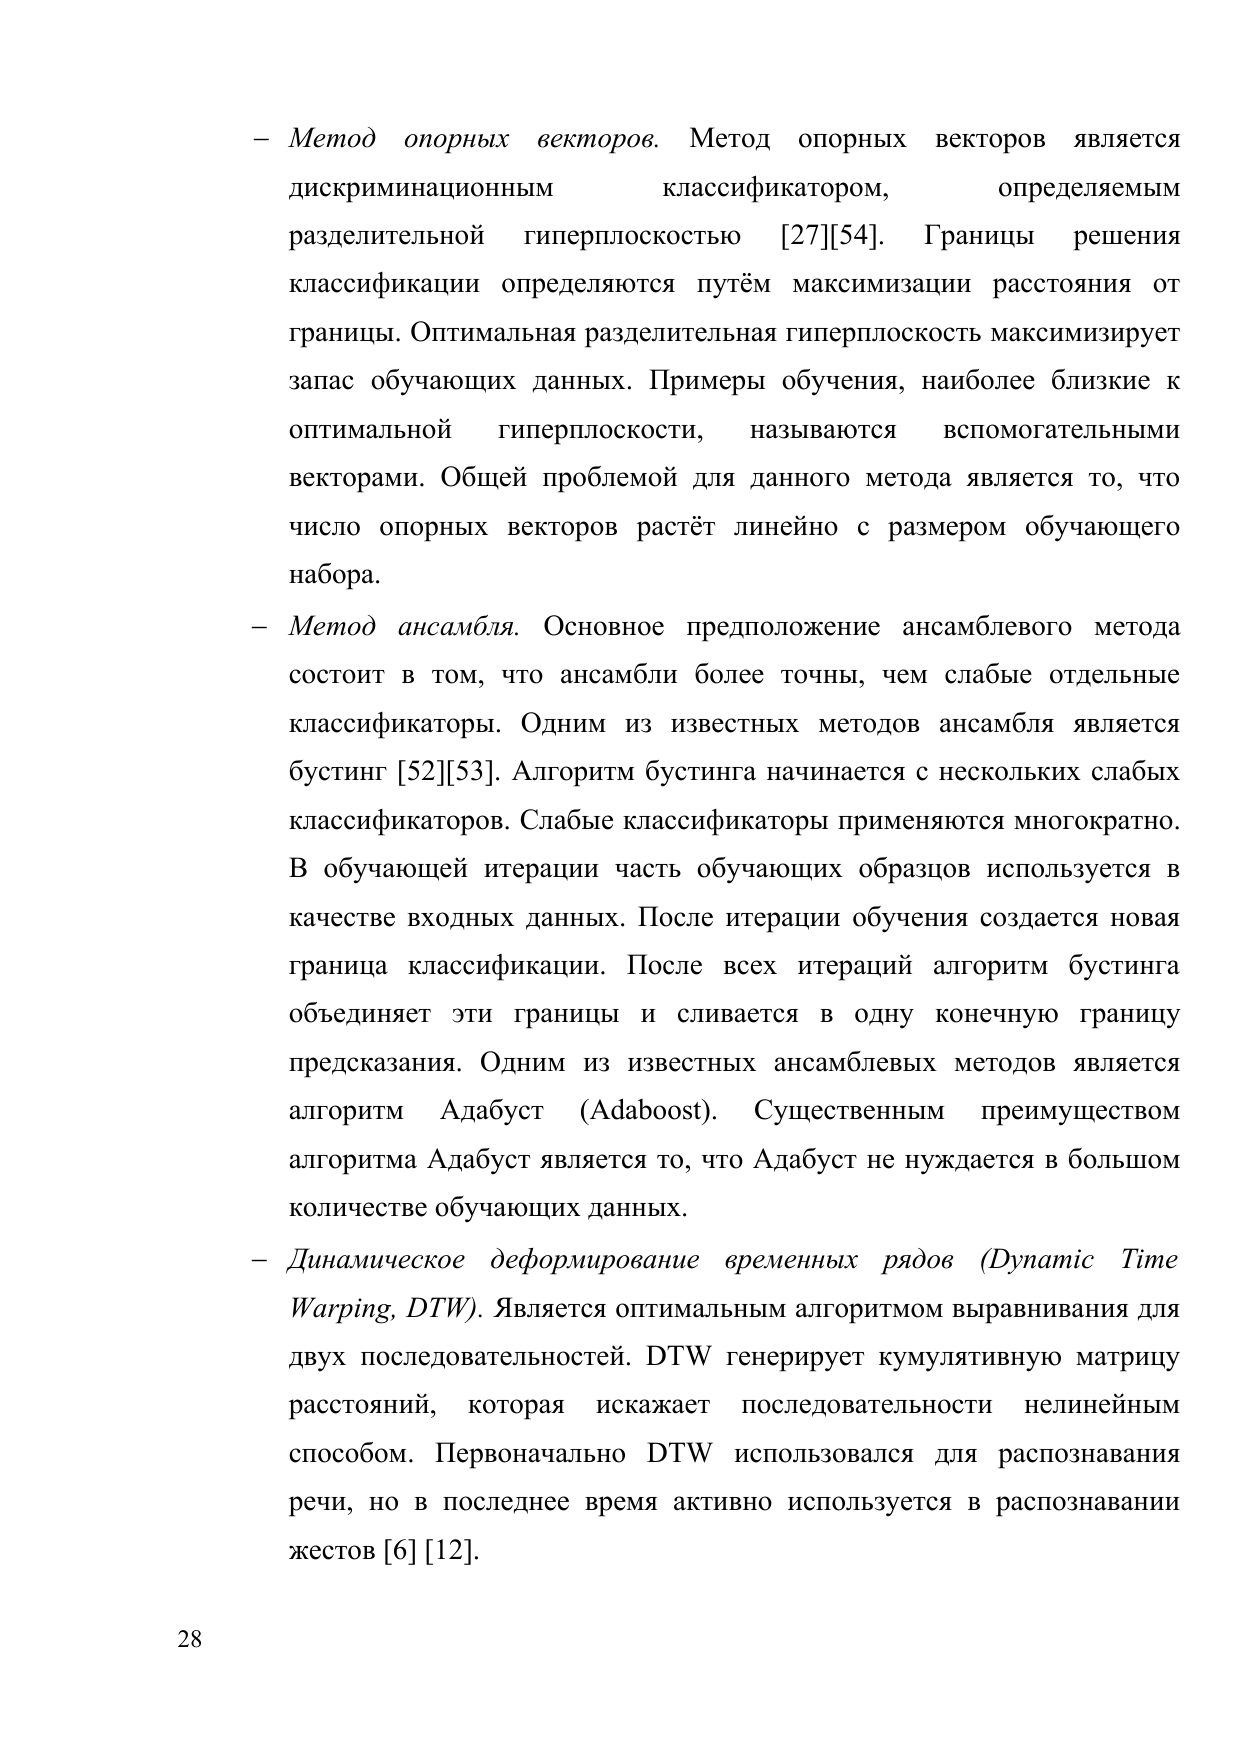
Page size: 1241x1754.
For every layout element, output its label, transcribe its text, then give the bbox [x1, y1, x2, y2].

list Метод опорных векторов. Метод опорных векторов является дискриминационным классификатором, определяемым разделительной гиперплоскостью [27][54]. Границы решения классификации определяются путём максимизации расстояния от границы. Оптимальная разделительная гиперплоскость максимизирует запас обучающих данных. Примеры обучения, наиболее близкие к оптимальной гиперплоскости, называются вспомогательными векторами. Общей проблемой для данного метода является то, что число опорных векторов растёт линейно с размером обучающего набора. [251, 118, 1181, 590]
list Динамическое деформирование временных рядов (Dynamic Time Warping, DTW). Является оптимальным алгоритмом выравнивания для двух последовательностей. DTW генерирует кумулятивную матрицу расстояний, которая искажает последовательности нелинейным способом. Первоначально DTW использовался для распознавания речи, но в последнее время активно используется в распознавании жестов [6] [12]. [251, 1239, 1181, 1565]
list Метод ансамбля. Основное предположение ансамблевого метода состоит в том, что ансамбли более точны, чем слабые отдельные классификаторы. Одним из известных методов ансамбля является бустинг [52][53]. Алгоритм бустинга начинается с нескольких слабых классификаторов. Слабые классификаторы применяются многократно. В обучающей итерации часть обучающих образцов используется в качестве входных данных. После итерации обучения создается новая граница классификации. После всех итераций алгоритм бустинга объединяет эти границы и сливается в одну конечную границу предсказания. Одним из известных ансамблевых методов является алгоритм Адабуст (Adaboost). Существенным преимуществом алгоритма Адабуст является то, что Адабуст не нуждается в большом количестве обучающих данных. [251, 606, 1181, 1223]
